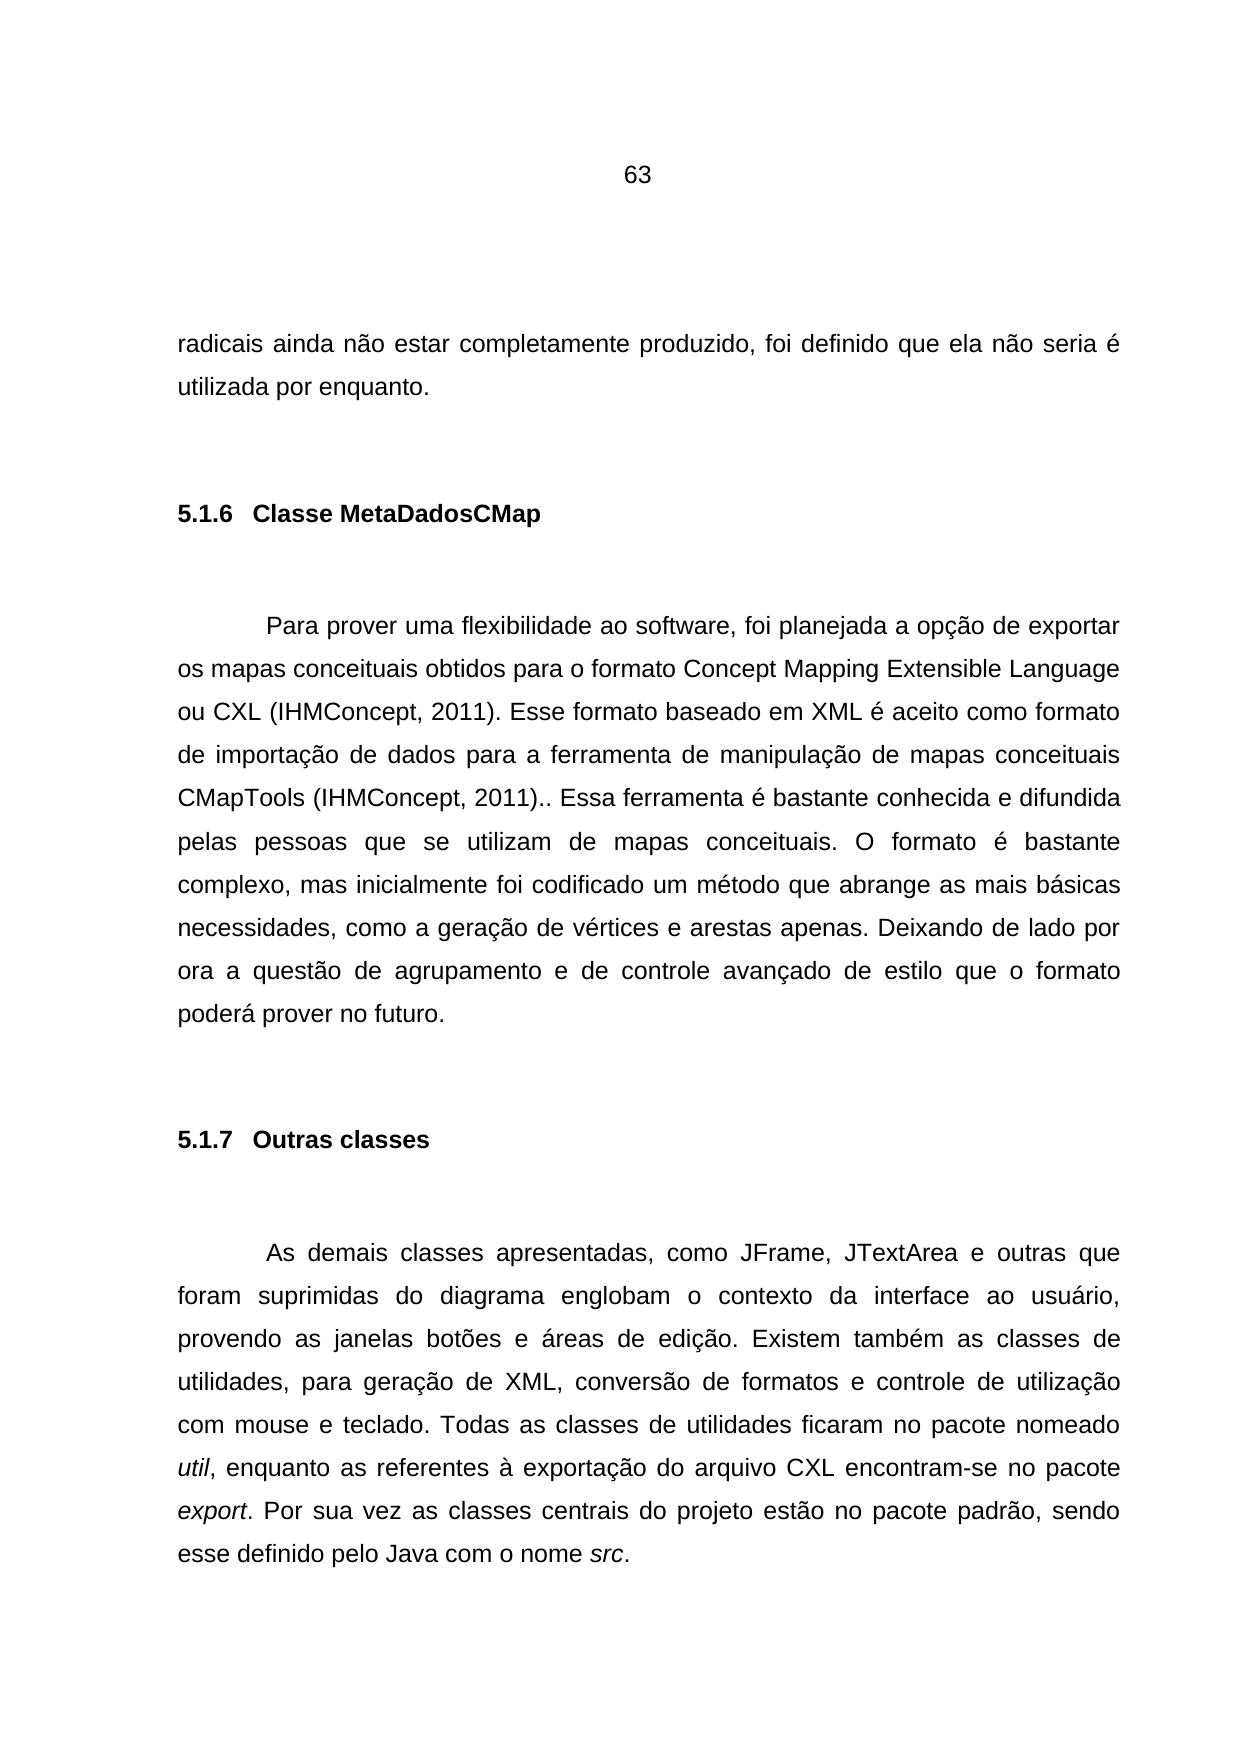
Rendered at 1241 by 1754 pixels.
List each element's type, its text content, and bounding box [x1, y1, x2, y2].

text As demais classes apresentadas, como JFrame, JTextArea e outras que foram suprimidas do diagrama englobam o contexto da interface ao usuário, provendo as janelas botões e áreas de edição. Existem também as classes de utilidades, para geração de XML, conversão de formatos e controle de utilização com mouse e teclado. Todas as classes de utilidades ficaram no pacote nomeado util, enquanto as referentes à exportação do arquivo CXL encontram-se no pacote export. Por sua vez as classes centrais do projeto estão no pacote padrão, sendo esse definido pelo Java com o nome src. [177, 1238, 1122, 1568]
text Para prover uma flexibilidade ao software, foi planejada a opção de exportar os mapas conceituais obtidos para o formato Concept Mapping Extensible Language ou CXL (IHMConcept, 2011). Esse formato baseado em XML é aceito como formato de importação de dados para a ferramenta de manipulação de mapas conceituais CMapTools (IHMConcept, 2011).. Essa ferramenta é bastante conhecida e difundida pelas pessoas que se utilizam de mapas conceituais. O formato é bastante complexo, mas inicialmente foi codificado um método que abrange as mais básicas necessidades, como a geração de vértices e arestas apenas. Deixando de lado por ora a questão de agrupamento e de controle avançado de estilo que o formato poderá prover no futuro. [177, 611, 1122, 1028]
subtitle Classe MetaDadosCMap [177, 499, 1122, 528]
subtitle Outras classes [177, 1126, 1122, 1154]
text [177, 329, 1122, 401]
